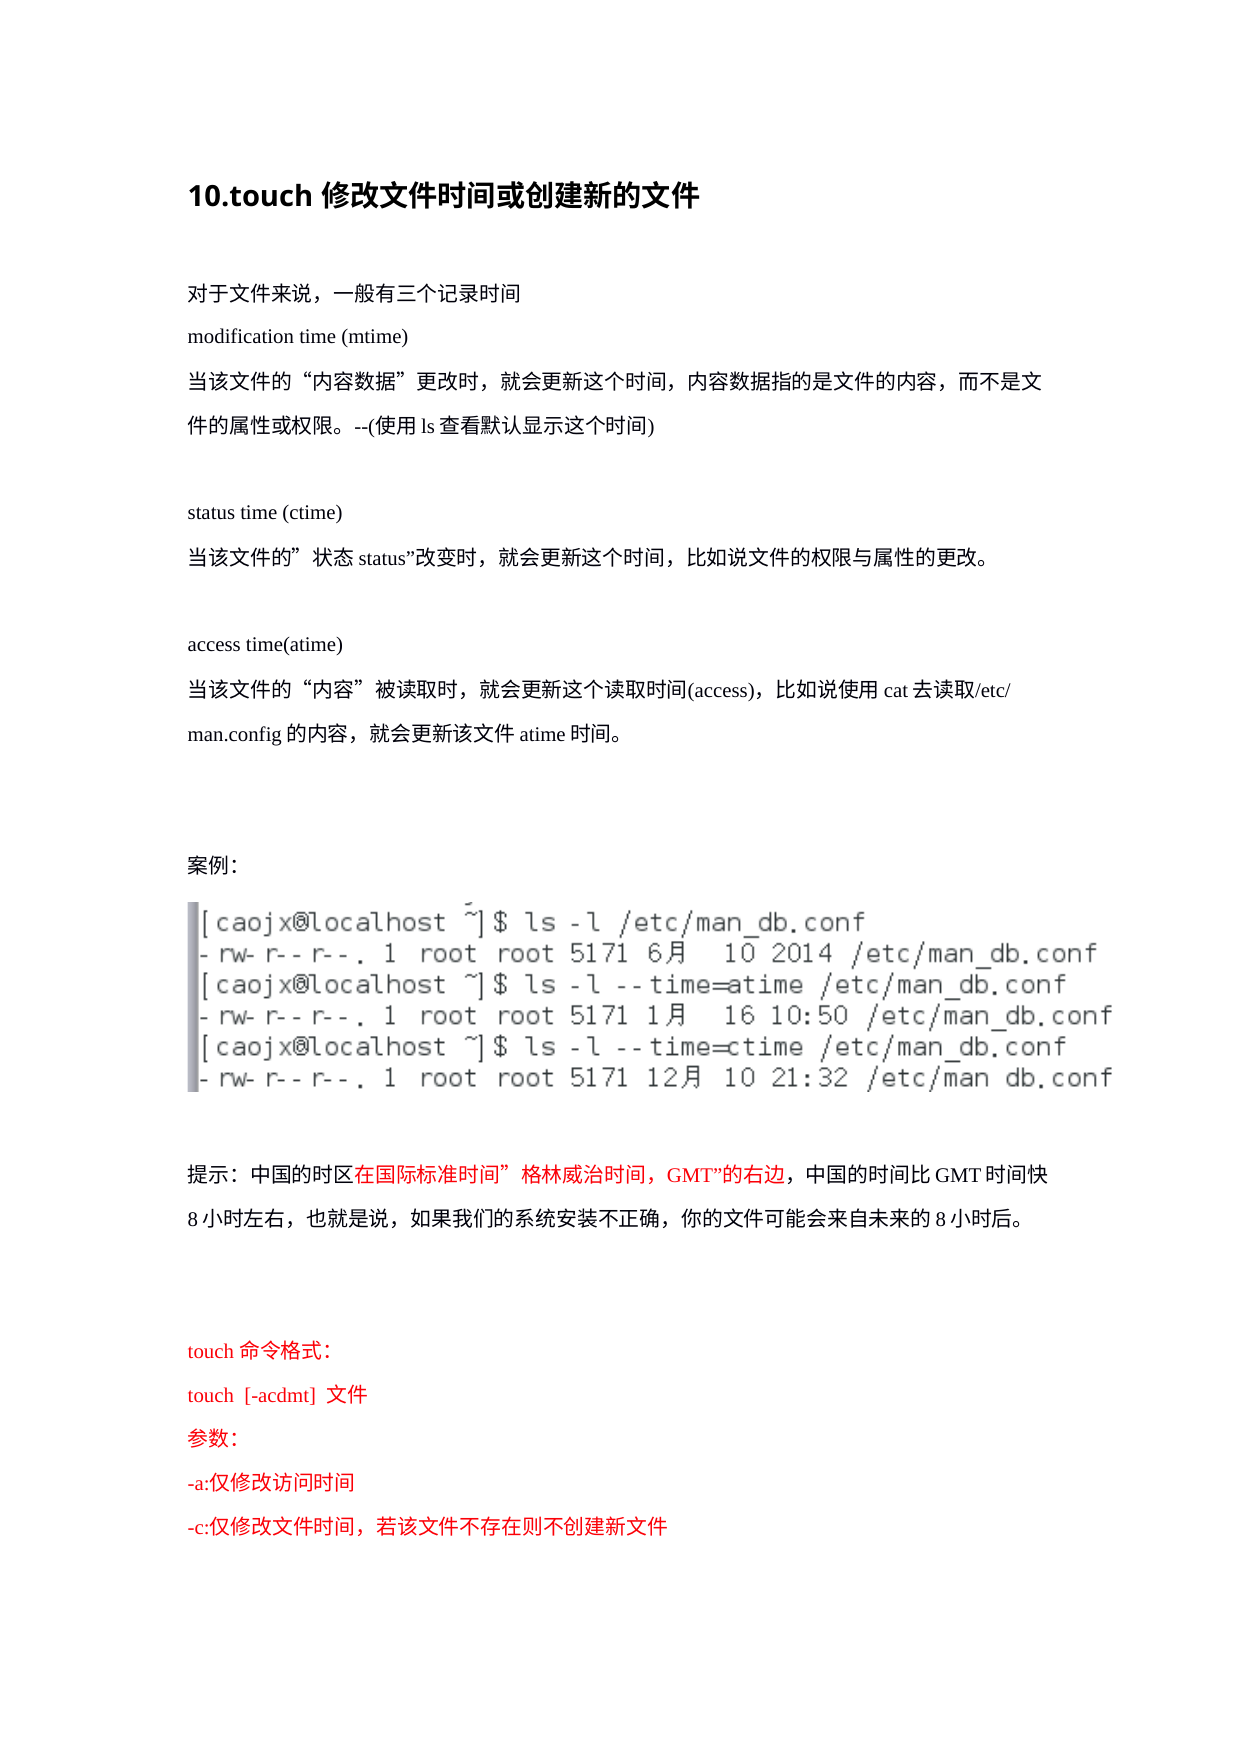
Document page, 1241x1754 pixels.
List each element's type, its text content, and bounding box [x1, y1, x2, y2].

text status time (ctime) [187, 490, 1053, 534]
picture [187, 902, 1191, 1092]
text 当该文件的”状态status”改变时，就会更新这个时间，比如说文件的权限与属性的更改。 [187, 534, 1053, 578]
text access time(atime) [187, 622, 1053, 666]
text 当该文件的“内容数据”更改时，就会更新这个时间，内容数据指的是文件的内容，而不是文件的属性或权限。--(使用ls查看默认显示这个时间) [187, 358, 1053, 446]
text -a:仅修改访问时间 [187, 1459, 1053, 1504]
text touch [-acdmt] 文件 [187, 1371, 1053, 1416]
text touch 命令格式： [187, 1327, 1053, 1371]
text -c:仅修改文件时间，若该文件不存在则不创建新文件 [187, 1504, 1053, 1548]
subtitle 10.touch 修改文件时间或创建新的文件 [187, 172, 1053, 216]
text 提示：中国的时区在国际标准时间”格林威治时间，GMT”的右边，中国的时间比GMT时间快8小时左右，也就是说，如果我们的系统安装不正确，你的文件可能会来自未来的8小时后。 [187, 1151, 1053, 1239]
text modification time (mtime) [187, 314, 1053, 358]
text 当该文件的“内容”被读取时，就会更新这个读取时间(access)，比如说使用cat去读取/etc/man.config的内容，就会更新该文件atime时间。 [187, 666, 1053, 754]
text 参数： [187, 1416, 1053, 1459]
text 对于文件来说，一般有三个记录时间 [187, 270, 1053, 314]
text 案例： [187, 843, 1053, 887]
